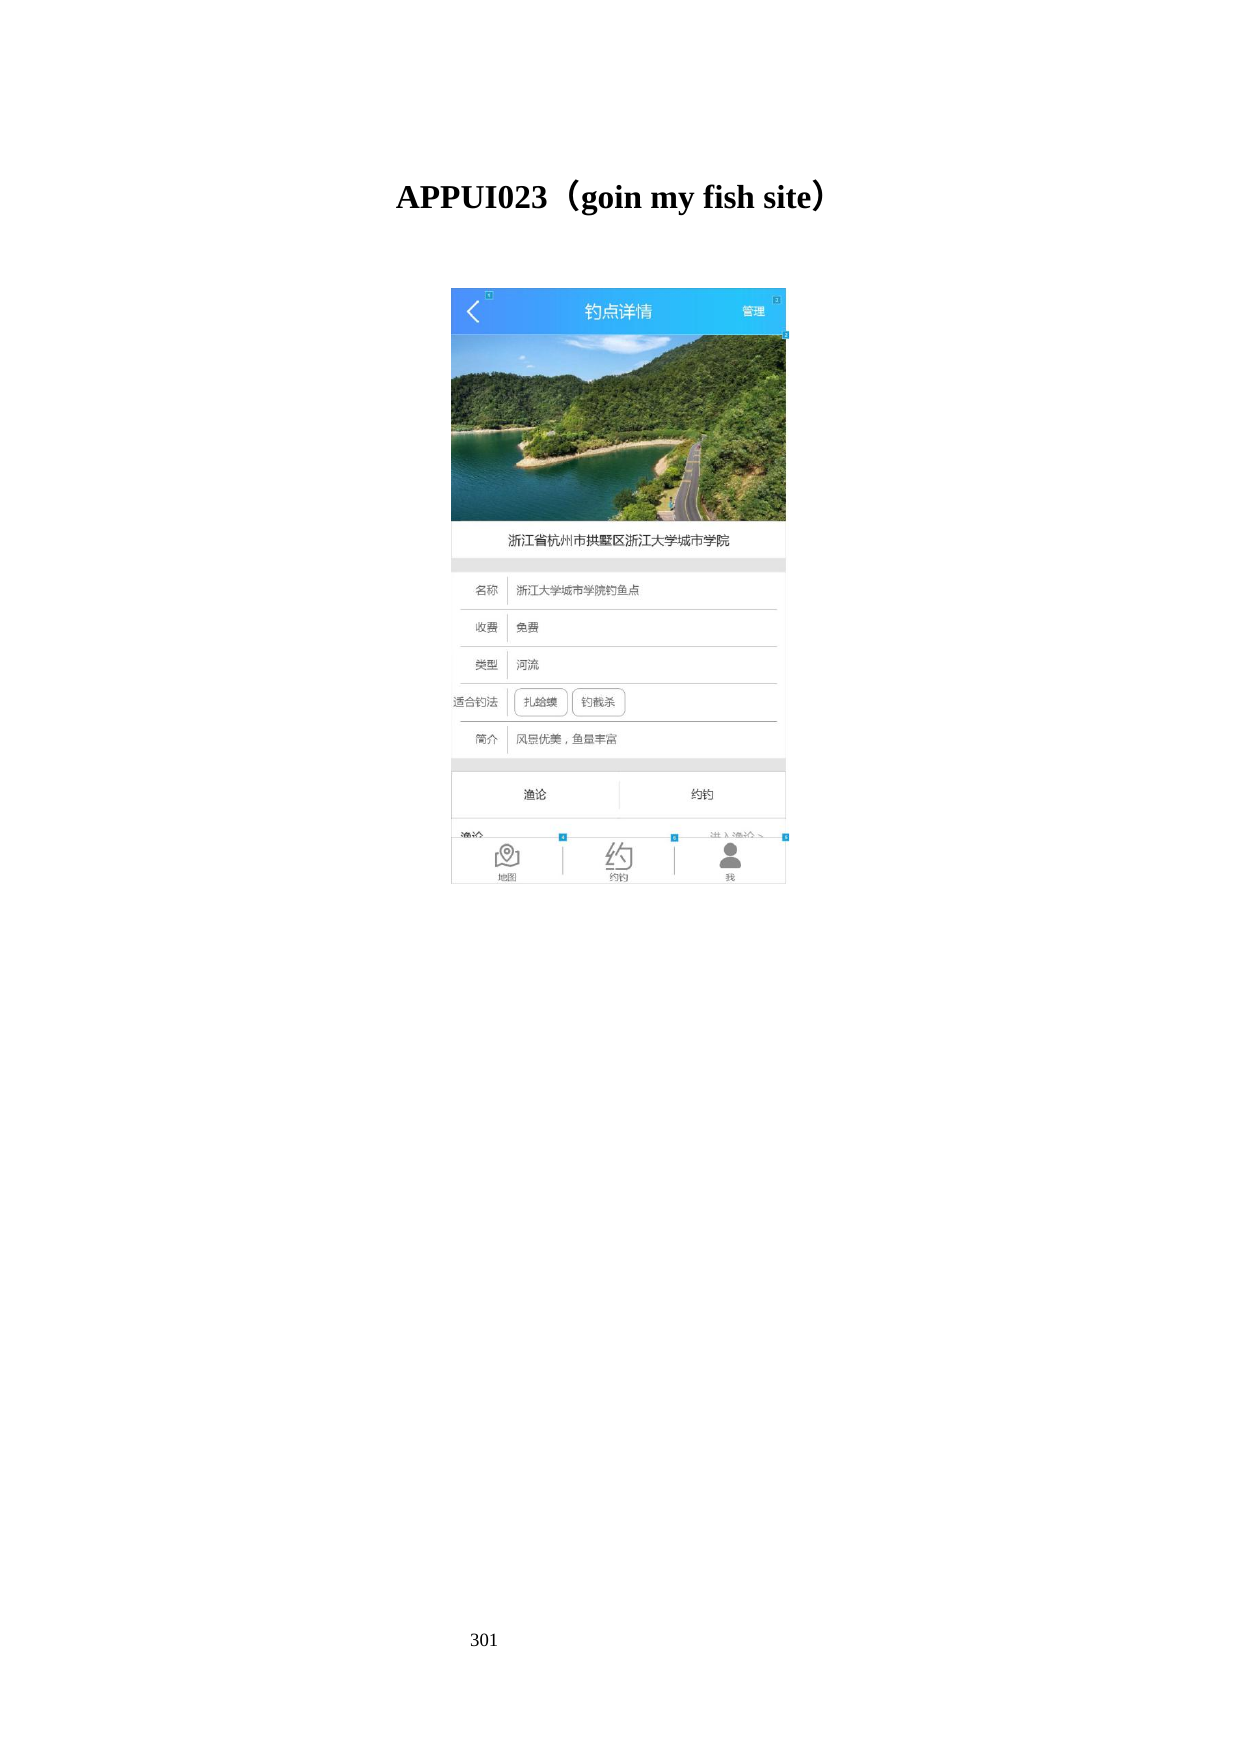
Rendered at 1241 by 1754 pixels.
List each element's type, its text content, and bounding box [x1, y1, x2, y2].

subtitle APPUI023（goin my fish site） [187, 162, 1053, 227]
picture [451, 288, 790, 884]
